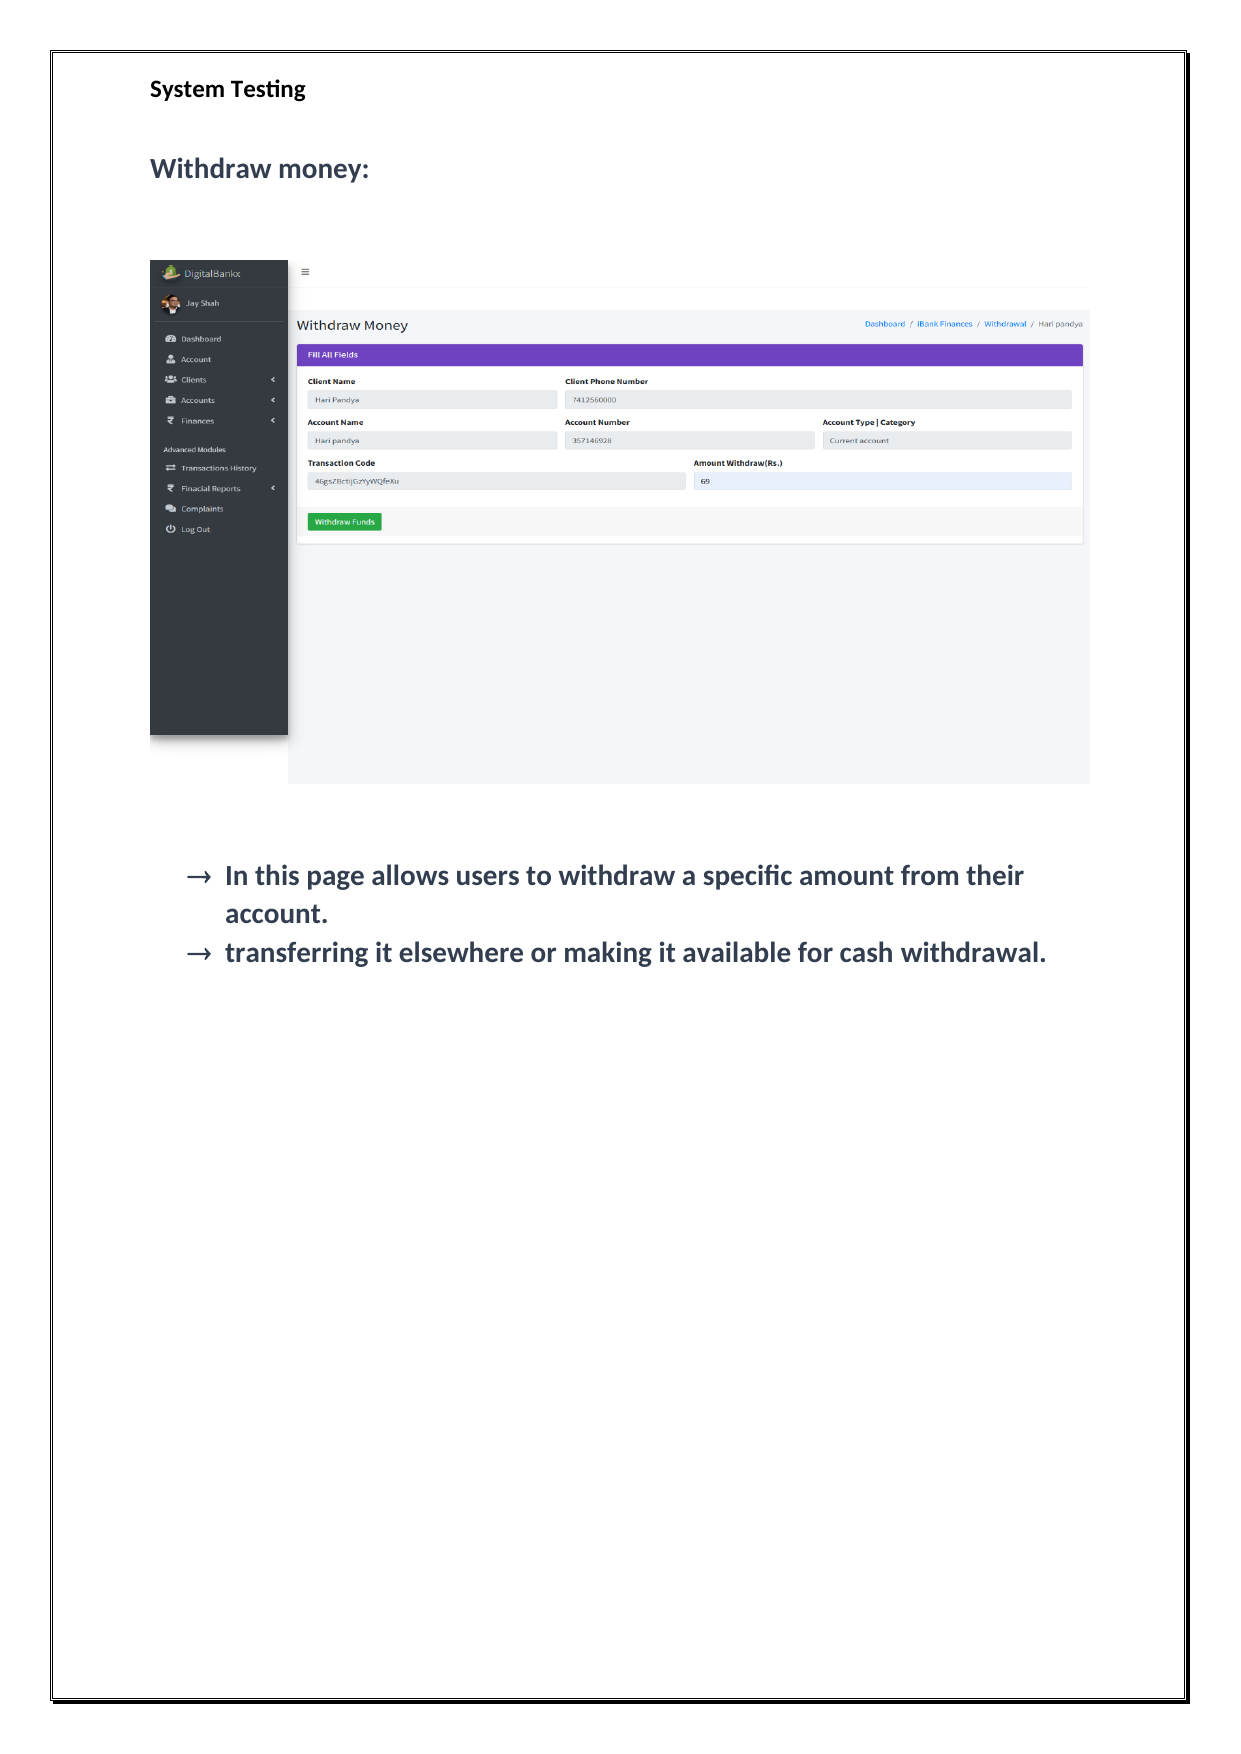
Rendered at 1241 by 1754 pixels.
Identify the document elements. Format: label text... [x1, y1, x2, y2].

picture [150, 260, 1091, 784]
text Withdraw money: [150, 150, 1087, 186]
list In this page allows users to withdraw a specific amount from their account. [187, 857, 1087, 931]
list transferring it elsewhere or making it available for cash withdrawal. [187, 934, 1087, 969]
